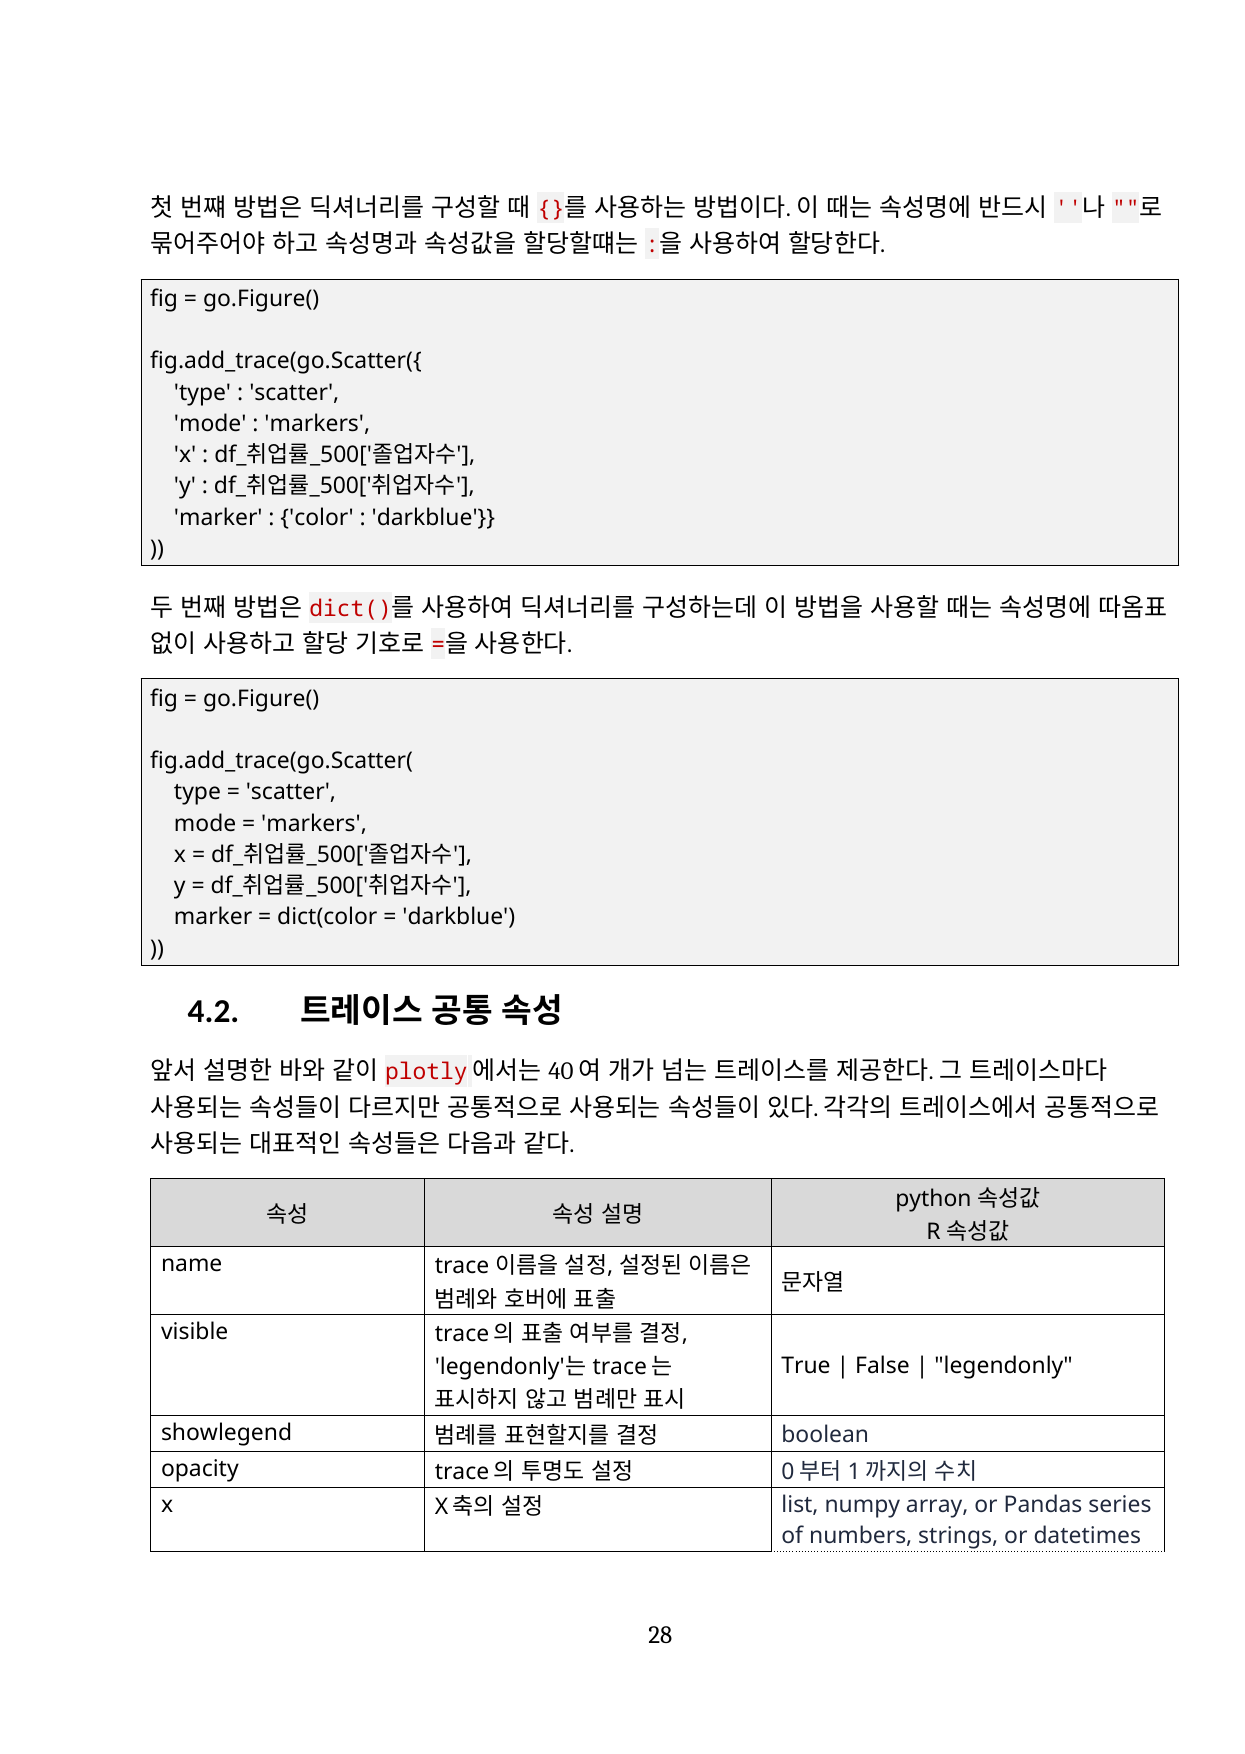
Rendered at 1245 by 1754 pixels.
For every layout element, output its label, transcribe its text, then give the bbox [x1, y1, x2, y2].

table_cell trace의 투명도 설정 [425, 1452, 771, 1487]
table_header python 속성값 R 속성값 [772, 1179, 1164, 1246]
table_cell 문자열 [772, 1247, 1164, 1314]
table_cell boolean [772, 1416, 1164, 1451]
table_cell True | False | "legendonly" [772, 1315, 1164, 1414]
text 첫 번쨰 방법은 딕셔너리를 구성할 때 {}를 사용하는 방법이다. 이 때는 속성명에 반드시 ''나 ""로 묶어주어야 하고 속성명과 속성값을 할당할떄는 :을 사용하여 할당한다. [150, 187, 1170, 260]
table_cell showlegend [151, 1416, 424, 1451]
table_cell opacity [151, 1452, 424, 1487]
table_header 속성 설명 [425, 1179, 771, 1246]
text 두 번째 방법은 dict()를 사용하여 딕셔너리를 구성하는데 이 방법을 사용할 때는 속성명에 따옴표 없이 사용하고 할당 기호로 =을 사용한다. [150, 587, 1170, 659]
table_cell X축의 설정 [425, 1488, 771, 1551]
subtitle 트레이스 공통 속성 [187, 987, 1170, 1032]
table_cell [772, 1488, 1164, 1551]
table_cell visible [151, 1315, 424, 1414]
table_cell name [151, 1247, 424, 1314]
table_cell trace 이름을 설정, 설정된 이름은 범례와 호버에 표출 [425, 1247, 771, 1314]
table_cell 0부터 1까지의 수치 [772, 1452, 1164, 1487]
text 앞서 설명한 바와 같이 plotly에서는 40여 개가 넘는 트레이스를 제공한다. 그 트레이스마다 사용되는 속성들이 다르지만 공통적으로 사용되는 속성들이 있다. 각각의 트레이스에서 공통적으로 사용되는 대표적인 속성들은 다음과 같다. [150, 1051, 1170, 1159]
table_header 속성 [151, 1179, 424, 1246]
table_cell 범례를 표현할지를 결정 [425, 1416, 771, 1451]
text fig = go.Figure() fig.add_trace(go.Scatter({ 'type' : 'scatter', 'mode' : 'markers', 'x' : df_취업률_500['졸업자수'], 'y' : df_취업률_500['취업자수'], 'marker' : {'color' : 'darkblue'}} )) [142, 280, 1178, 565]
text fig = go.Figure() fig.add_trace(go.Scatter( type = 'scatter', mode = 'markers', x = df_취업률_500['졸업자수'], y = df_취업률_500['취업자수'], marker = dict(color = 'darkblue') )) [142, 679, 1178, 965]
table_cell trace의 표출 여부를 결정, 'legendonly'는 trace는 표시하지 않고 범례만 표시 [425, 1315, 771, 1414]
table_cell x [151, 1488, 424, 1551]
